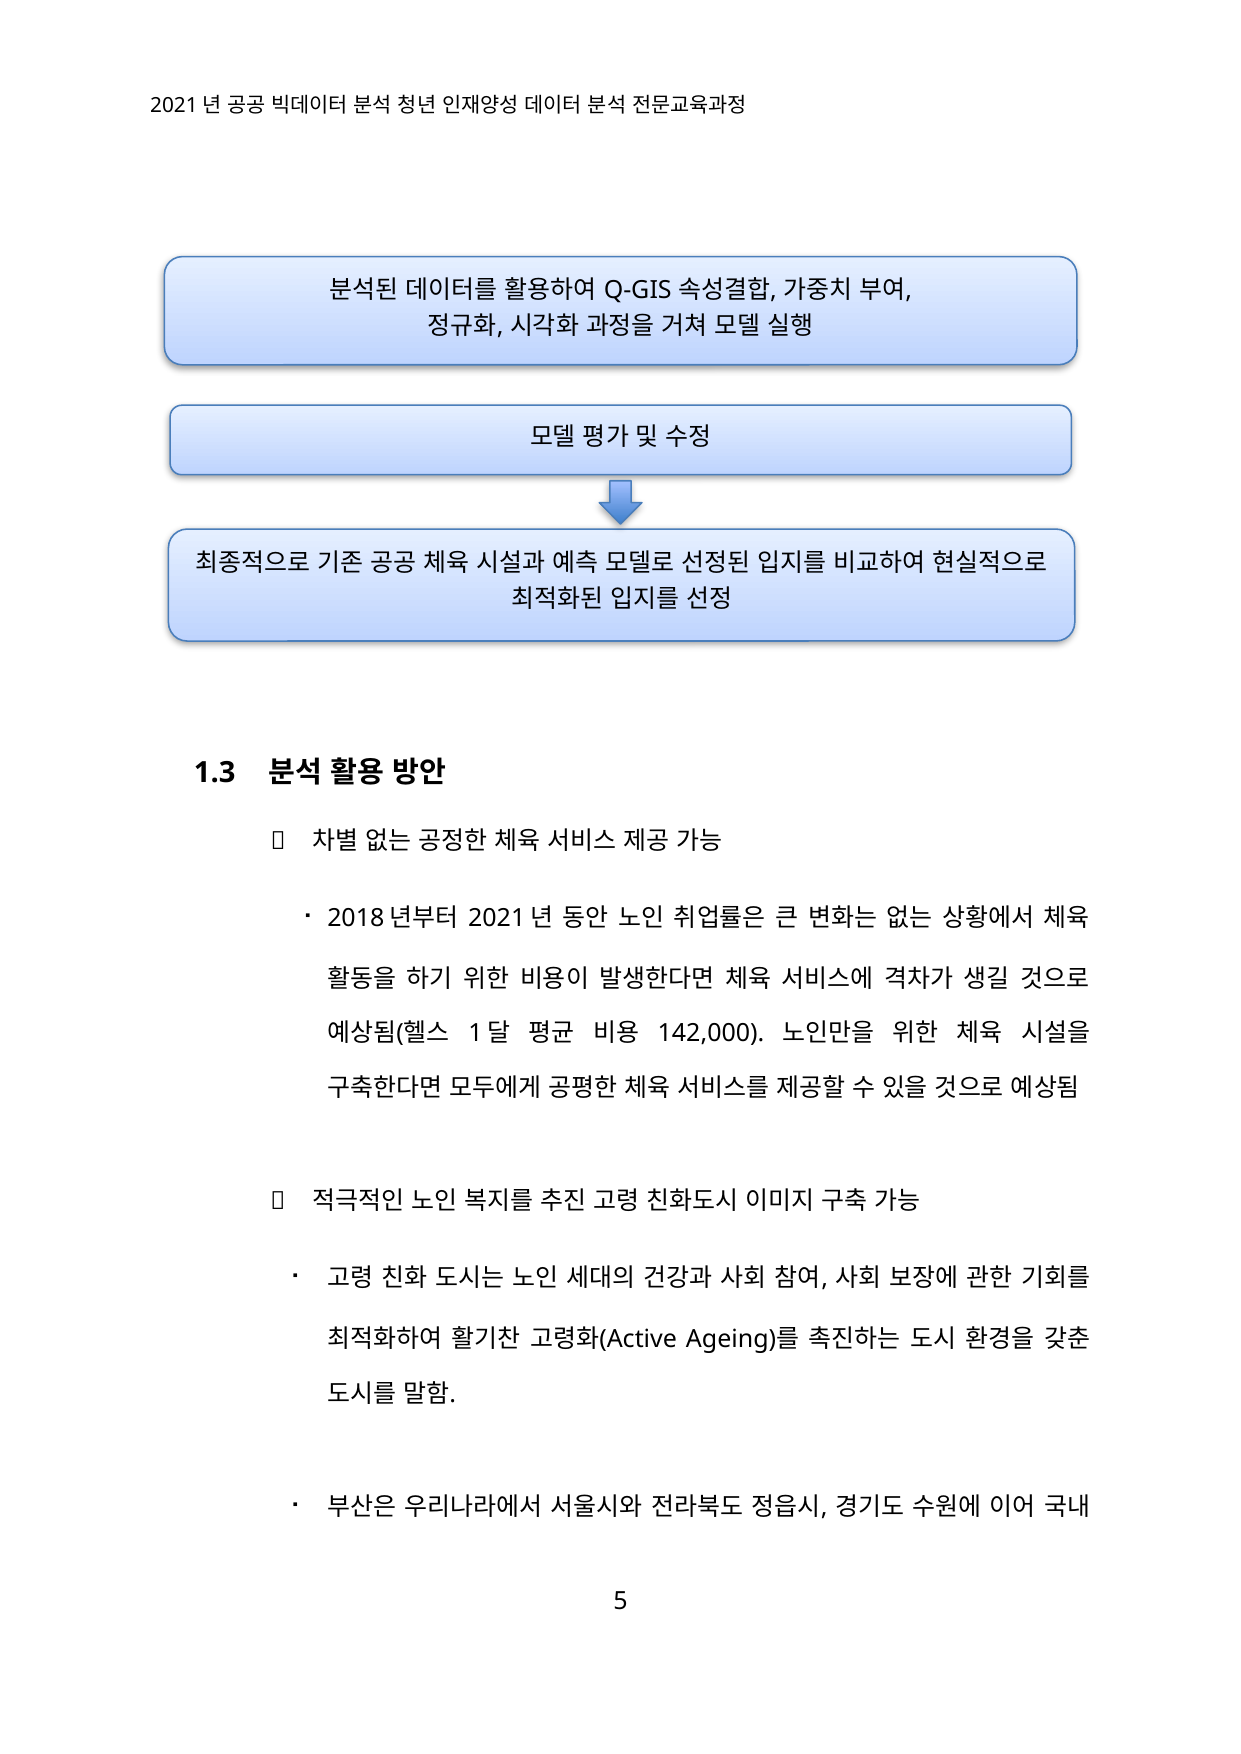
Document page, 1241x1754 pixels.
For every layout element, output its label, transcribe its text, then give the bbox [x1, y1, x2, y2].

list 2018년부터 2021년 동안 노인 취업률은 큰 변화는 없는 상황에서 체육 활동을 하기 위한 비용이 발생한다면 체육 서비스에 격차가 생길 것으로 예상됨(헬스 1달 평균 비용 142,000). 노인만을 위한 체육 시설을 구축한다면 모두에게 공평한 체육 서비스를 제공할 수 있을 것으로 예상됨 [302, 889, 1090, 1103]
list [289, 1478, 1090, 1530]
list 차별 없는 공정한 체육 서비스 제공 가능 [270, 812, 1065, 863]
list 적극적인 노인 복지를 추진 고령 친화도시 이미지 구축 가능 [270, 1172, 1065, 1224]
list 분석 활용 방안 [194, 748, 1090, 791]
list 고령 친화 도시는 노인 세대의 건강과 사회 참여, 사회 보장에 관한 기회를 최적화하여 활기찬 고령화(Active Ageing)를 촉진하는 도시 환경을 갖춘 도시를 말함. [289, 1249, 1090, 1409]
